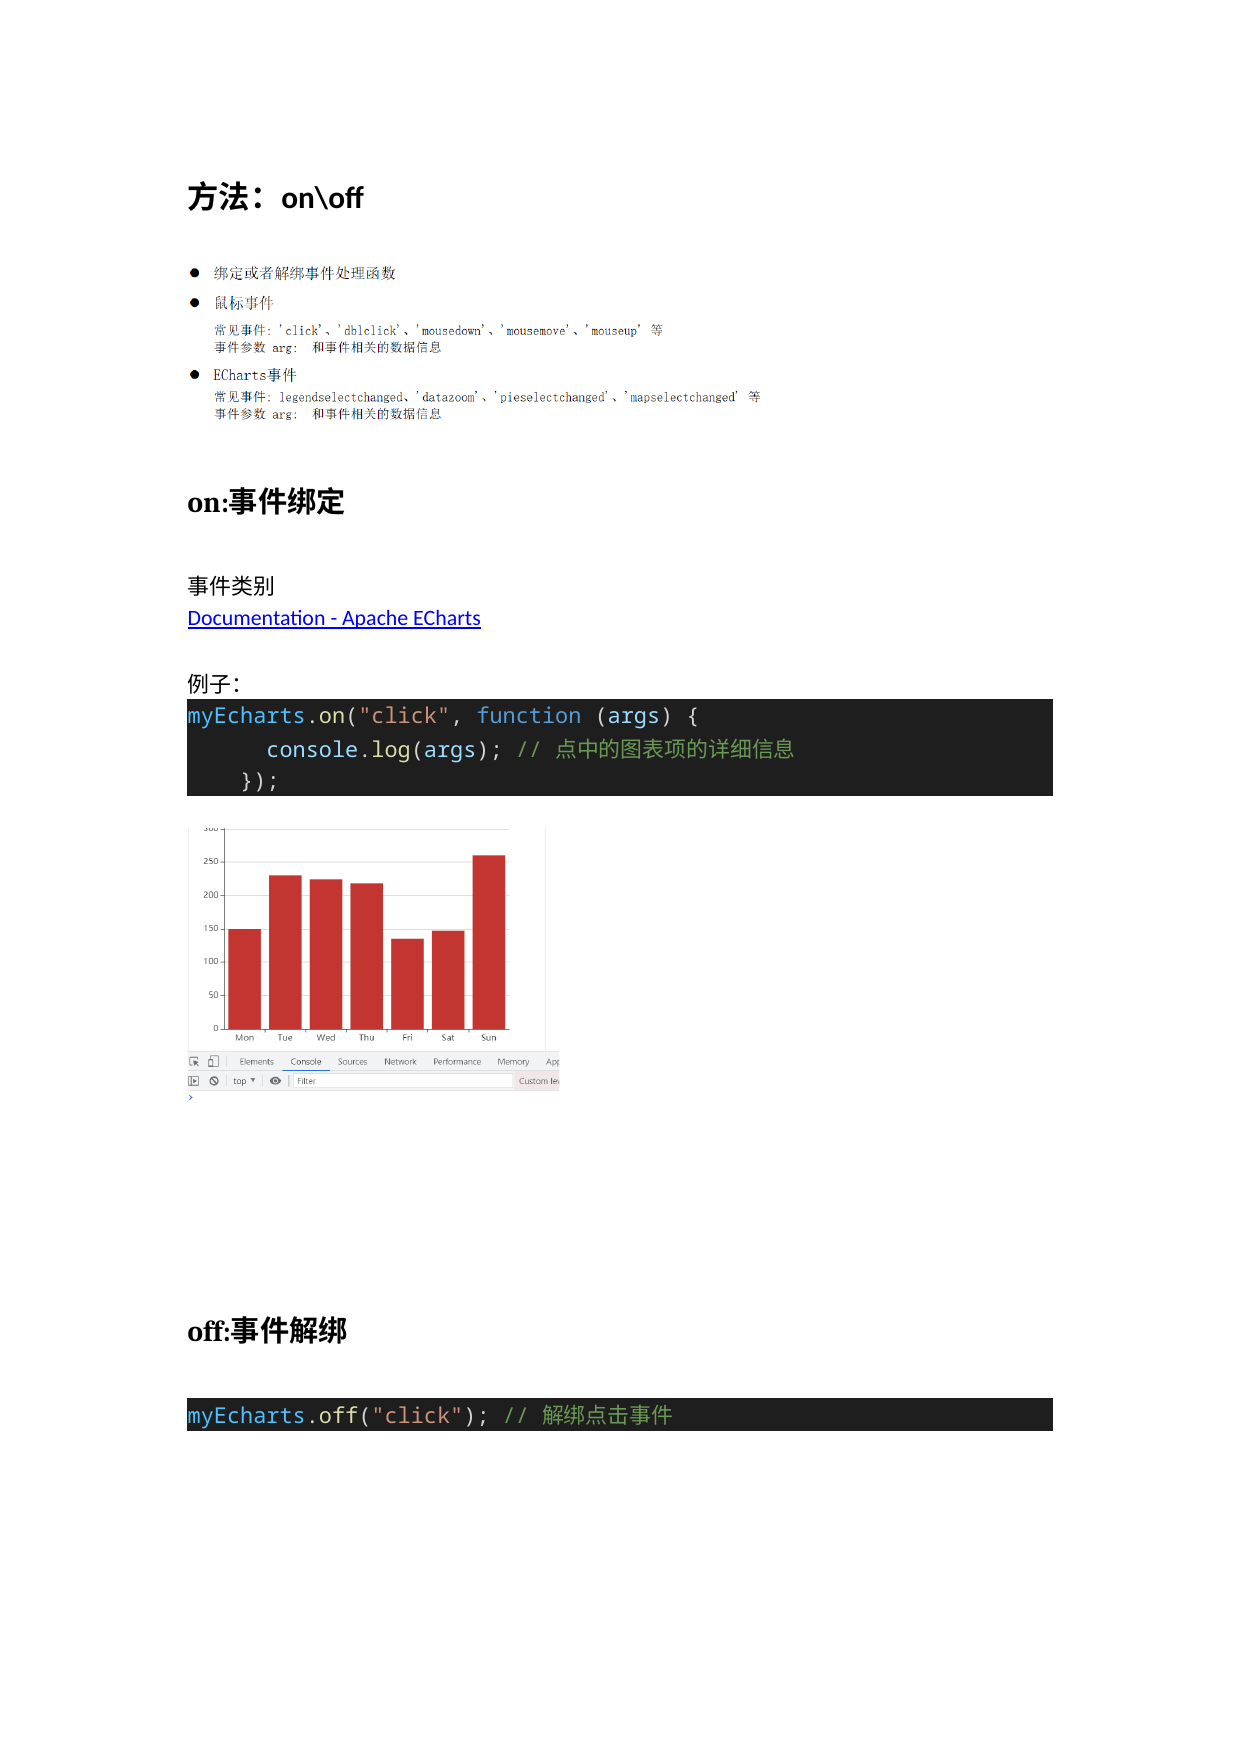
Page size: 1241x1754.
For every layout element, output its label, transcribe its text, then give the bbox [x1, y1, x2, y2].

text }); [187, 764, 1053, 796]
text console.log(args); // 点中的图表项的详细信息 [187, 731, 1053, 764]
text myEcharts.off("click"); // 解绑点击事件 [187, 1398, 1053, 1431]
picture [187, 260, 765, 438]
subtitle 方法：on\off [187, 162, 1053, 227]
text 事件类别 [187, 569, 1053, 601]
text myEcharts.on("click", function (args) { [187, 699, 1053, 731]
subtitle on:事件绑定 [187, 467, 1053, 532]
text 例子： [187, 666, 1053, 699]
picture [187, 828, 560, 1242]
subtitle off:事件解绑 [187, 1296, 1053, 1361]
text Documentation - Apache ECharts [187, 601, 1053, 634]
